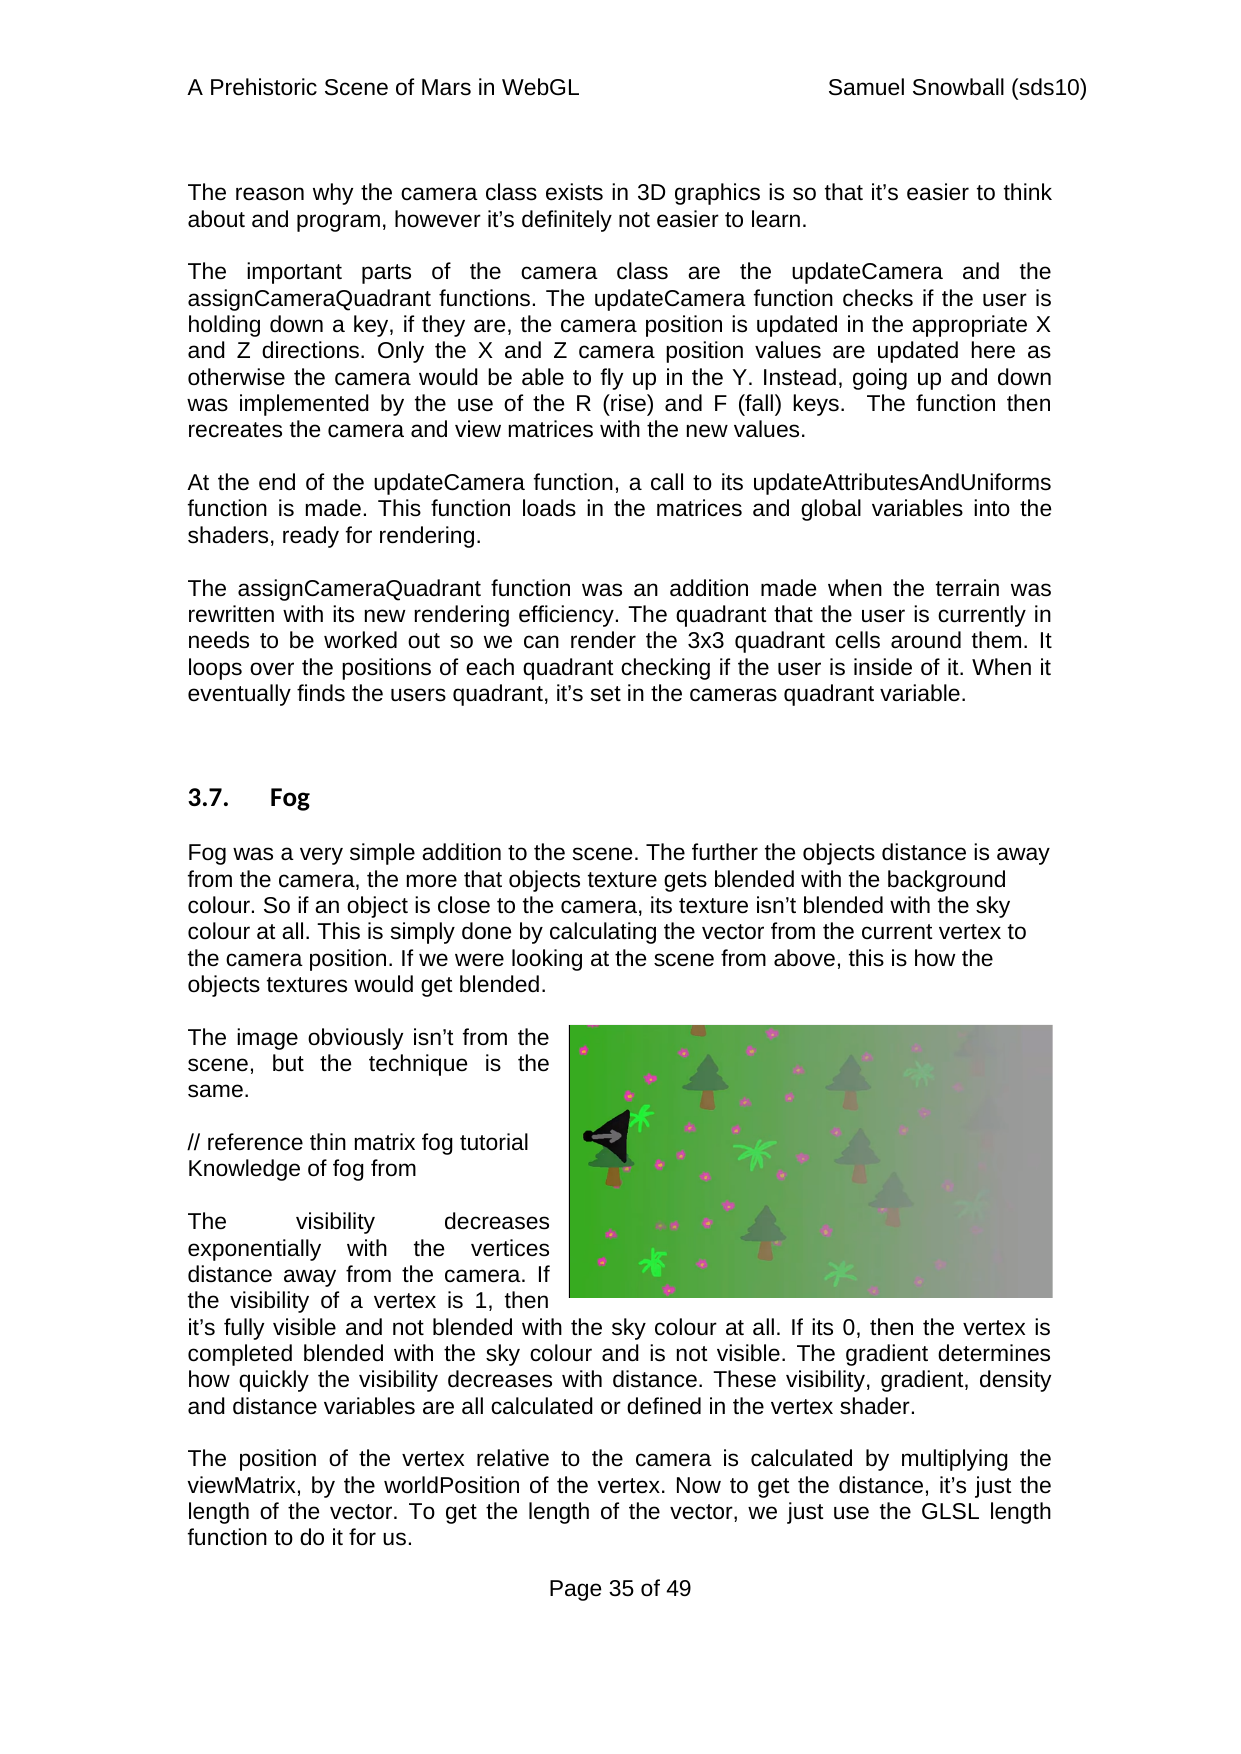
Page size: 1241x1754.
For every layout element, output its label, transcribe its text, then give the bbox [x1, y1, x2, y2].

text The assignCameraQuadrant function was an addition made when the terrain was rewritten with its new rendering efficiency. The quadrant that the user is currently in needs to be worked out so we can render the 3x3 quadrant cells around them. It loops over the positions of each quadrant checking if the user is inside of it. When it eventually finds the users quadrant, it’s set in the cameras quadrant variable. [187, 574, 1053, 706]
text At the end of the updateCamera function, a call to its updateAttributesAndUniforms function is made. This function loads in the matrices and global variables into the shaders, ready for rendering. [187, 469, 1053, 548]
text The reason why the camera class exists in 3D graphics is so that it’s easier to think about and program, however it’s definitely not easier to learn. [187, 179, 1053, 232]
text The position of the vertex relative to the camera is calculated by multiplying the viewMatrix, by the worldPosition of the vertex. Now to get the distance, it’s just the length of the vector. To get the length of the vector, we just use the GLSL length function to do it for us. [187, 1445, 1053, 1551]
text Fog was a very simple addition to the scene. The further the objects distance is away from the camera, the more that objects texture gets blended with the background colour. So if an object is close to the camera, its texture isn’t blended with the sky colour at all. This is simply done by calculating the vector from the current vertex to the camera position. If we were looking at the scene from above, this is how the objects textures would get blended. [187, 839, 1053, 997]
text The image obviously isn’t from the scene, but the technique is the same. [187, 1024, 568, 1103]
text The important parts of the camera class are the updateCamera and the assignCameraQuadrant functions. The updateCamera function checks if the user is holding down a key, if they are, the camera position is updated in the appropriate X and Z directions. Only the X and Z camera position values are updated here as otherwise the camera would be able to fly up in the Y. Instead, going up and down was implemented by the use of the R (rise) and F (fall) keys. The function then recreates the camera and view matrices with the new values. [187, 258, 1053, 443]
picture [568, 1024, 1053, 1298]
subtitle Fog [187, 780, 1053, 813]
text // reference thin matrix fog tutorial [187, 1129, 568, 1155]
text The visibility decreases exponentially with the vertices distance away from the camera. If the visibility of a vertex is 1, then it’s fully visible and not blended with the sky colour at all. If its 0, then the vertex is completed blended with the sky colour and is not visible. The gradient determines how quickly the visibility decreases with distance. These visibility, gradient, density and distance variables are all calculated or defined in the vertex shader. [187, 1208, 1053, 1419]
text Knowledge of fog from [187, 1155, 568, 1182]
